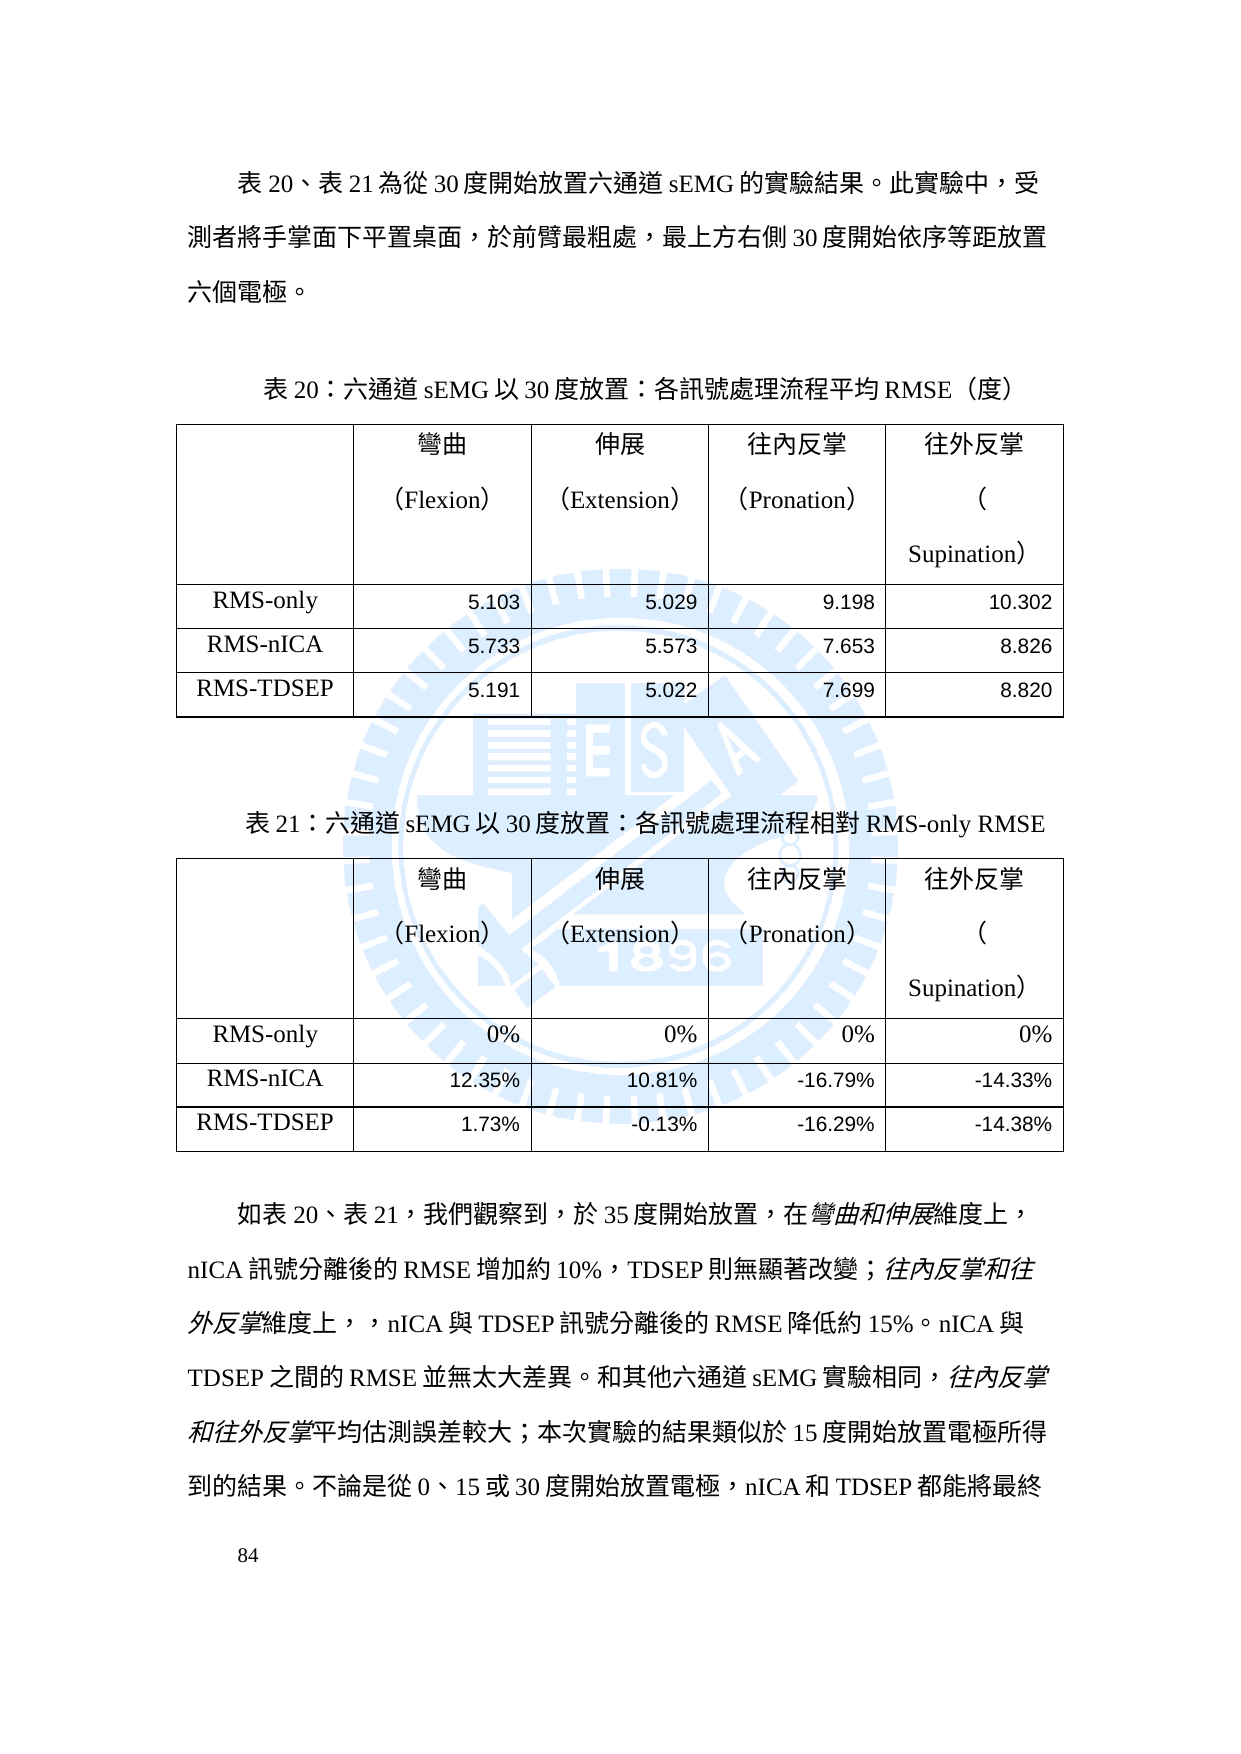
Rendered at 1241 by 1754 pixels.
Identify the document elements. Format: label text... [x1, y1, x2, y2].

table_cell RMS-only [177, 1019, 353, 1062]
table_cell RMS-TDSEP [177, 673, 353, 716]
text 表 20、表 21為從30度開始放置六通道sEMG的實驗結果。此實驗中，受測者將手掌面下平置桌面，於前臂最粗處，最上方右側30度開始依序等距放置六個電極。 [187, 163, 1053, 308]
text 表 20：六通道sEMG以30度放置：各訊號處理流程平均RMSE（度） [187, 369, 1053, 406]
table_header 往外反掌 （Supination） [886, 859, 1063, 1018]
table_header 伸展 （Extension） [532, 859, 708, 1018]
table_cell 5.103 [354, 585, 531, 628]
table_cell -14.33% [886, 1064, 1063, 1106]
table_cell 7.699 [709, 673, 885, 716]
table_header 彎曲 （Flexion） [354, 425, 531, 584]
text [187, 1195, 1053, 1503]
table_cell 0% [532, 1019, 708, 1062]
table_cell 8.826 [886, 629, 1063, 672]
table_header [177, 425, 353, 584]
table_cell 10.302 [886, 585, 1063, 628]
table_header [177, 859, 353, 1018]
table_cell 10.81% [532, 1064, 708, 1106]
table_cell -16.29% [709, 1108, 885, 1151]
table_cell 5.573 [532, 629, 708, 672]
table_header 彎曲 （Flexion） [354, 859, 531, 1018]
table_cell RMS-TDSEP [177, 1108, 353, 1151]
table_cell 9.198 [709, 585, 885, 628]
table_cell 5.733 [354, 629, 531, 672]
table_cell 0% [709, 1019, 885, 1062]
table_header 往內反掌 （Pronation） [709, 425, 885, 584]
table_cell RMS-nICA [177, 1064, 353, 1106]
table_header 往內反掌 （Pronation） [709, 859, 885, 1018]
table_cell 0% [354, 1019, 531, 1062]
table_header 伸展 （Extension） [532, 425, 708, 584]
table_cell 5.029 [532, 585, 708, 628]
text 表 21：六通道sEMG以30度放置：各訊號處理流程相對RMS-only RMSE [187, 804, 1053, 840]
table_cell 0% [886, 1019, 1063, 1062]
table_cell 1.73% [354, 1108, 531, 1151]
table_cell -14.38% [886, 1108, 1063, 1151]
table_cell RMS-only [177, 585, 353, 628]
table_cell 7.653 [709, 629, 885, 672]
table_cell 12.35% [354, 1064, 531, 1106]
table_cell RMS-nICA [177, 629, 353, 672]
table_cell 8.820 [886, 673, 1063, 716]
table_cell -16.79% [709, 1064, 885, 1106]
table_cell -0.13% [532, 1108, 708, 1151]
table_cell 5.191 [354, 673, 531, 716]
table_cell 5.022 [532, 673, 708, 716]
table_header 往外反掌 （Supination） [886, 425, 1063, 584]
